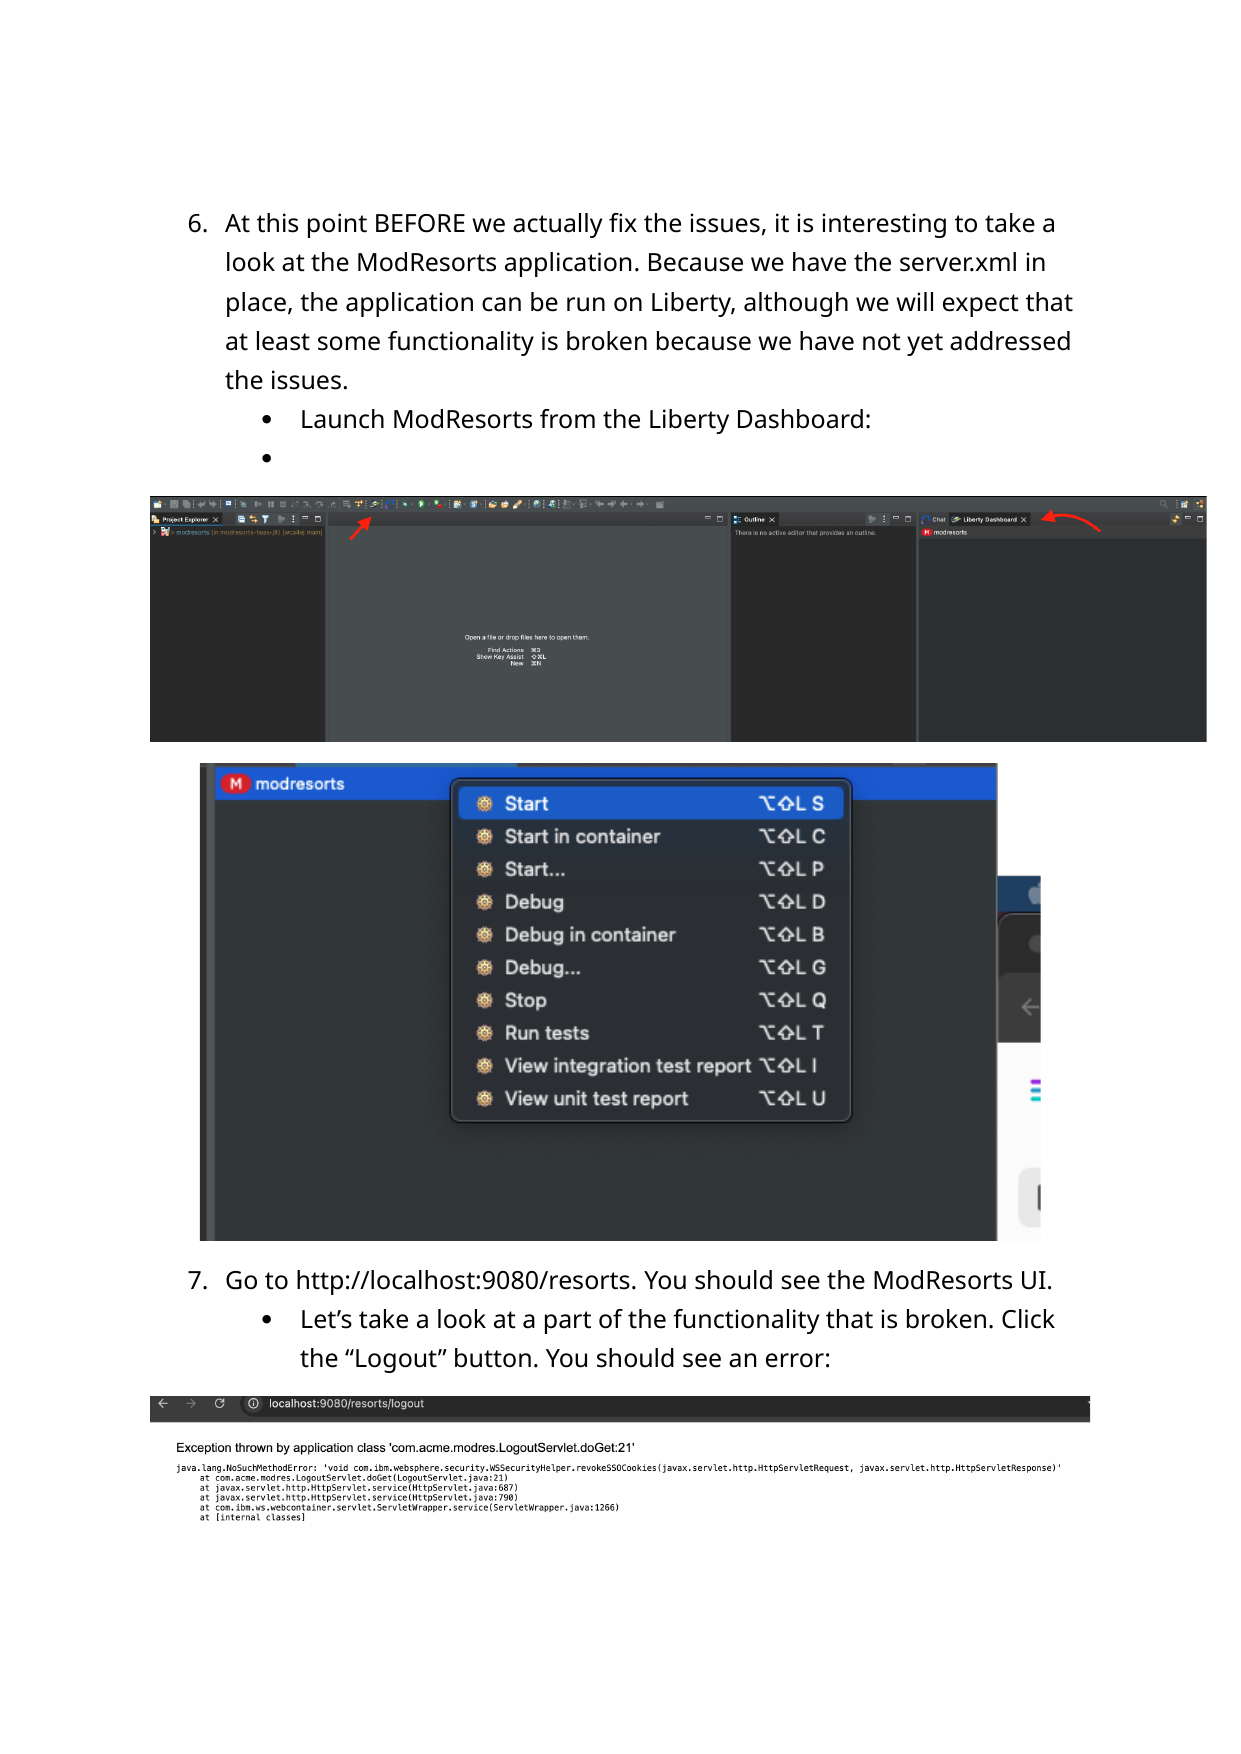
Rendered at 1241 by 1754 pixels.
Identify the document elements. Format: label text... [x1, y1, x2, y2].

picture [150, 496, 1207, 742]
list Launch ModResorts from the Liberty Dashboard: [262, 402, 1090, 436]
picture [150, 1396, 1091, 1596]
list Go to http://localhost:9080/resorts. You should see the ModResorts UI. [187, 1262, 1090, 1296]
list At this point BEFORE we actually fix the issues, it is interesting to take a look at the ModResorts application. Because we have the server.xml in place, the application can be run on Liberty, although we will expect that at least some functionality is broken because we have not yet addressed the issues. [187, 206, 1090, 397]
picture [199, 763, 1041, 1241]
list Let’s take a look at a part of the functionality that is broken. Click the “Logout” button. You should see an error: [262, 1302, 1090, 1375]
